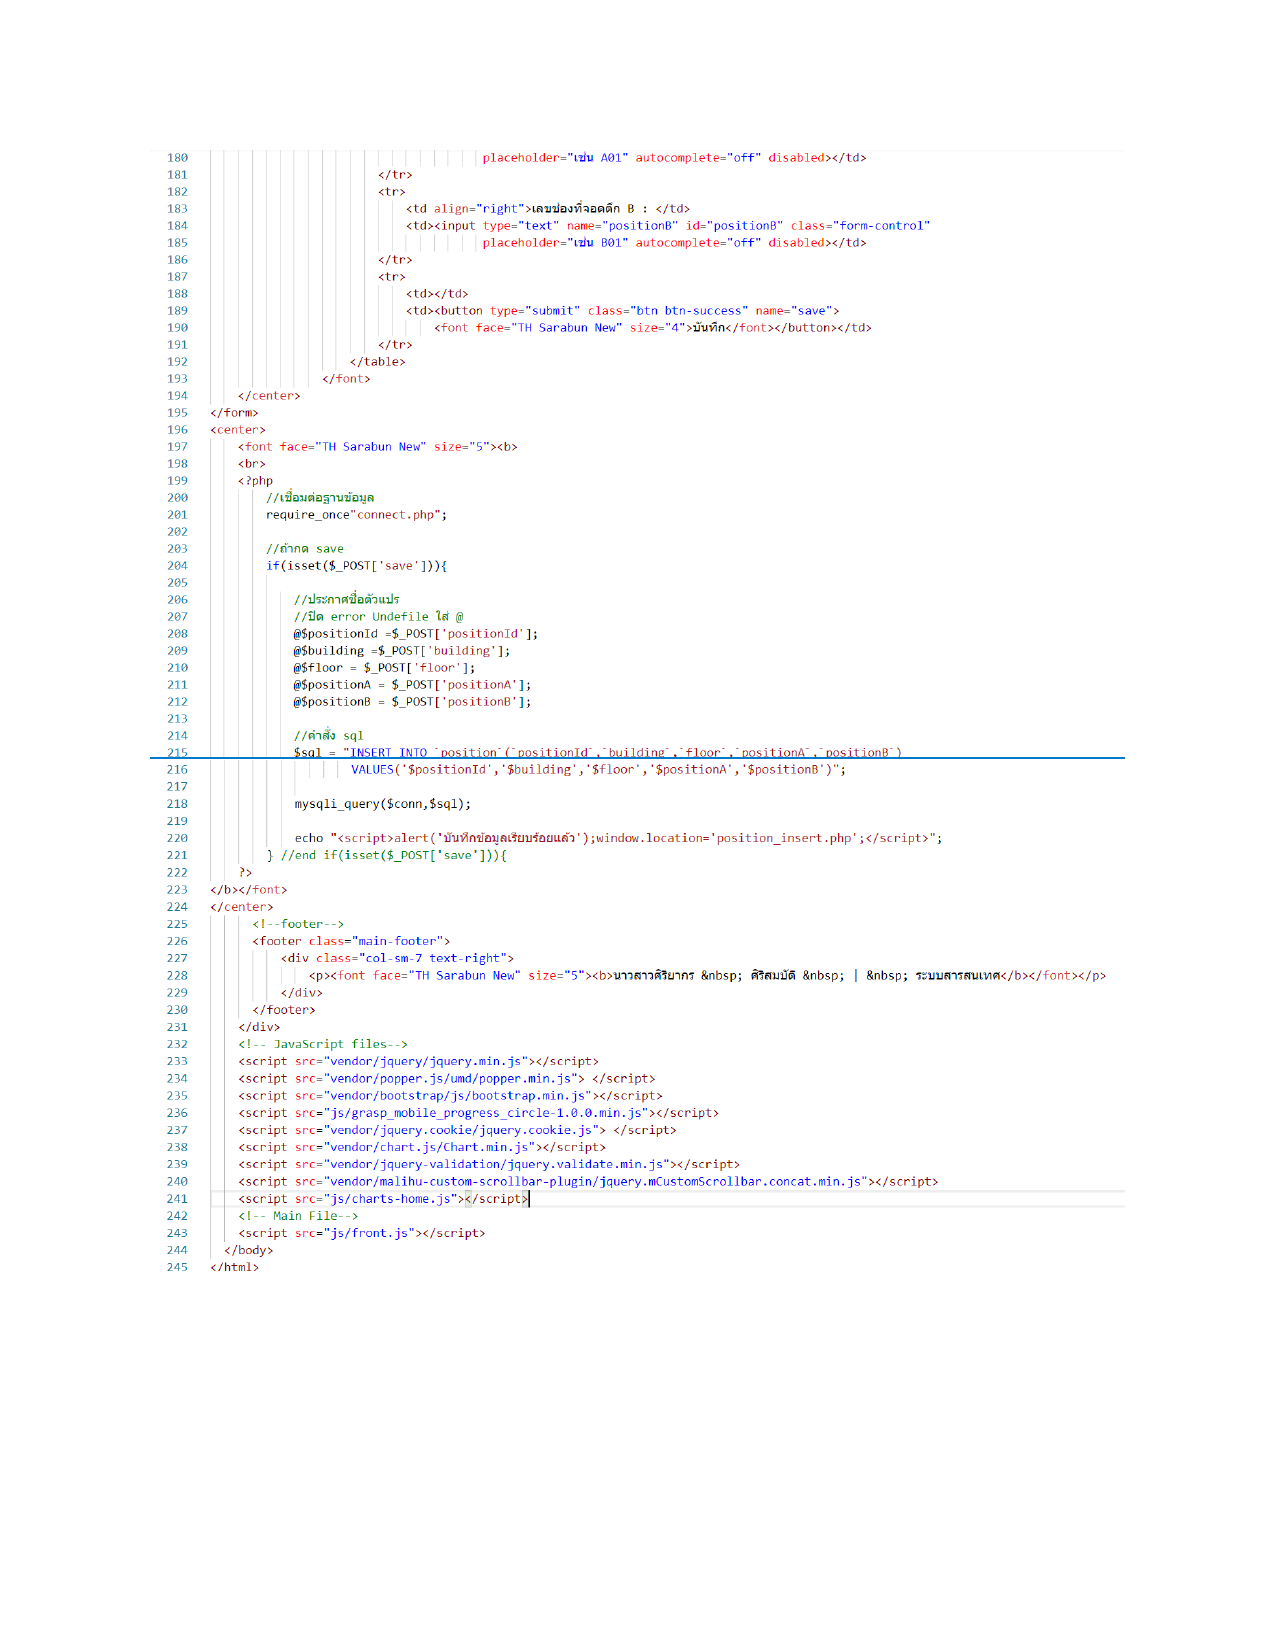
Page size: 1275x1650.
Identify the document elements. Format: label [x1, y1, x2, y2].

picture [150, 760, 1125, 1271]
picture [150, 150, 1125, 759]
